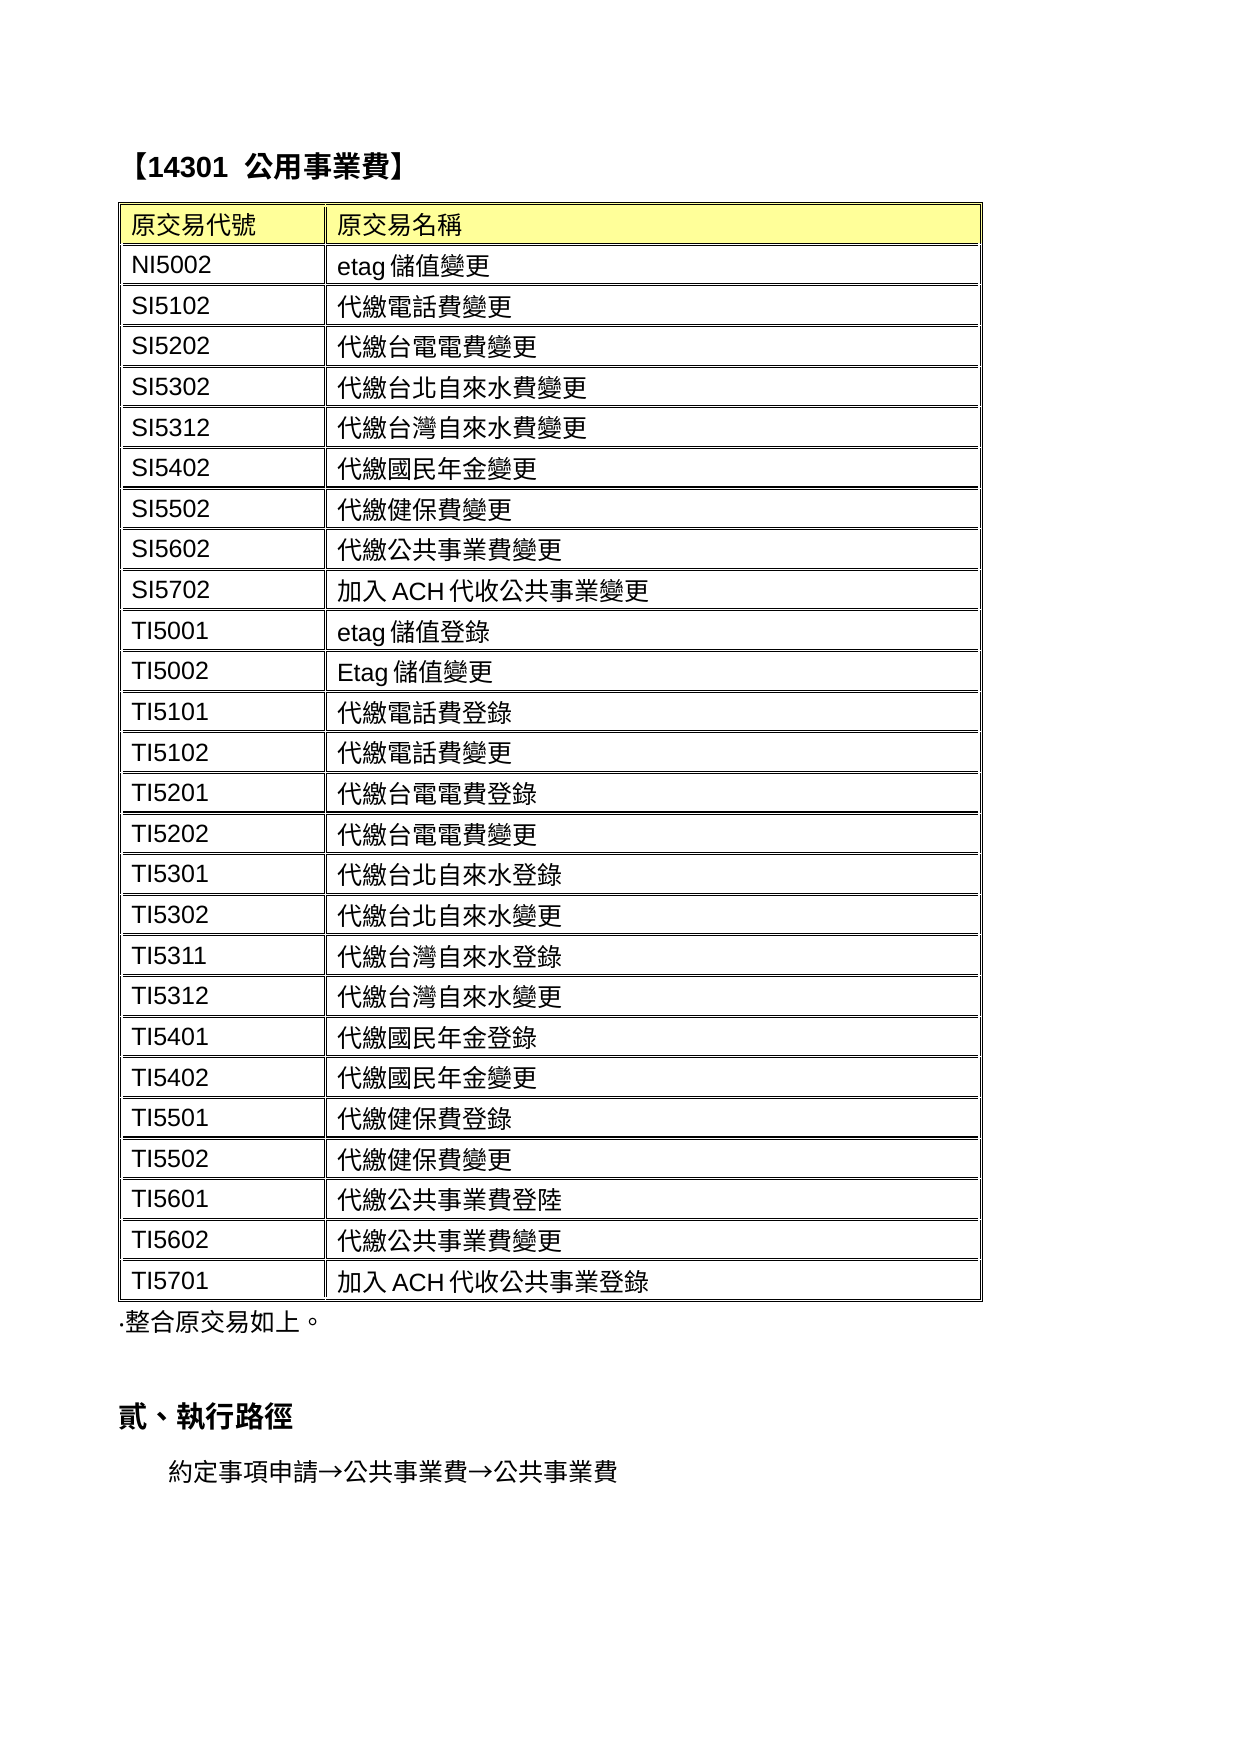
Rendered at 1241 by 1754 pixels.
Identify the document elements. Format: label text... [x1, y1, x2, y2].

table_cell 代繳台北自來水變更 [327, 893, 980, 933]
table_cell TI5312 [120, 974, 326, 1014]
text 約定事項申請→公共事業費→公共事業費 [118, 1452, 1122, 1489]
table_header 原交易名稱 [326, 205, 980, 243]
table_cell SI5502 [121, 486, 324, 527]
table_cell 代繳台電電費變更 [326, 324, 982, 364]
table_cell 代繳健保費變更 [327, 486, 980, 527]
table_cell 代繳電話費登錄 [327, 690, 980, 730]
table_cell 代繳台北自來水登錄 [326, 852, 982, 893]
table_cell TI5201 [121, 771, 324, 811]
table_cell TI5101 [121, 690, 324, 730]
table_cell 代繳台北自來水費變更 [327, 365, 980, 405]
table_cell SI5102 [120, 283, 326, 324]
table_cell 代繳公共事業費變更 [326, 527, 982, 568]
table_cell SI5402 [121, 446, 324, 486]
table_cell etag儲值變更 [327, 243, 980, 283]
table_cell 代繳國民年金登錄 [327, 1015, 980, 1055]
table_cell TI5302 [121, 893, 324, 933]
table_cell 代繳台灣自來水變更 [326, 974, 982, 1014]
text 貳、執行路徑 [118, 1377, 1122, 1452]
table_cell TI5601 [120, 1177, 326, 1218]
table_cell TI5001 [120, 608, 326, 649]
table_cell 代繳台電電費變更 [327, 811, 980, 852]
table_cell TI5402 [120, 1055, 326, 1096]
table_cell TI5602 [121, 1218, 324, 1258]
table_cell TI5102 [120, 730, 326, 771]
table_cell Etag儲值變更 [326, 649, 982, 689]
table_cell 代繳國民年金變更 [327, 446, 980, 486]
table_cell SI5602 [120, 527, 326, 568]
table_cell 代繳台灣自來水費變更 [326, 405, 982, 446]
table_cell SI5202 [120, 324, 326, 364]
table_cell 代繳公共事業費登陸 [326, 1177, 982, 1218]
table_cell 加入ACH代收公共事業變更 [327, 568, 980, 608]
table_cell TI5301 [120, 852, 326, 893]
table_cell TI5501 [121, 1096, 324, 1136]
table_cell 代繳電話費變更 [326, 283, 982, 324]
table_cell TI5701 [120, 1258, 326, 1299]
table_cell TI5002 [120, 649, 326, 689]
table_cell 代繳電話費變更 [326, 730, 982, 771]
table_cell TI5502 [121, 1136, 324, 1177]
text 【14301 公用事業費】 [118, 127, 1122, 202]
table_header 原交易代號 [120, 203, 326, 243]
table_cell SI5302 [121, 365, 324, 405]
table_cell TI5311 [120, 933, 326, 974]
table_cell TI5202 [121, 811, 324, 852]
table_cell 代繳健保費登錄 [327, 1096, 980, 1136]
table_cell 代繳台電電費登錄 [327, 771, 980, 811]
table_cell 代繳國民年金變更 [326, 1055, 982, 1096]
table_cell SI5312 [120, 405, 326, 446]
table_cell SI5702 [121, 568, 324, 608]
table_cell 加入ACH代收公共事業登錄 [326, 1258, 982, 1299]
table_cell 代繳健保費變更 [327, 1136, 980, 1177]
table_cell etag儲值登錄 [326, 608, 982, 649]
table_cell 代繳公共事業費變更 [327, 1218, 980, 1258]
table_cell TI5401 [121, 1015, 324, 1055]
table_cell 代繳台灣自來水登錄 [326, 933, 982, 974]
text ‧整合原交易如上。 [118, 1302, 1122, 1339]
table_cell NI5002 [121, 243, 324, 283]
